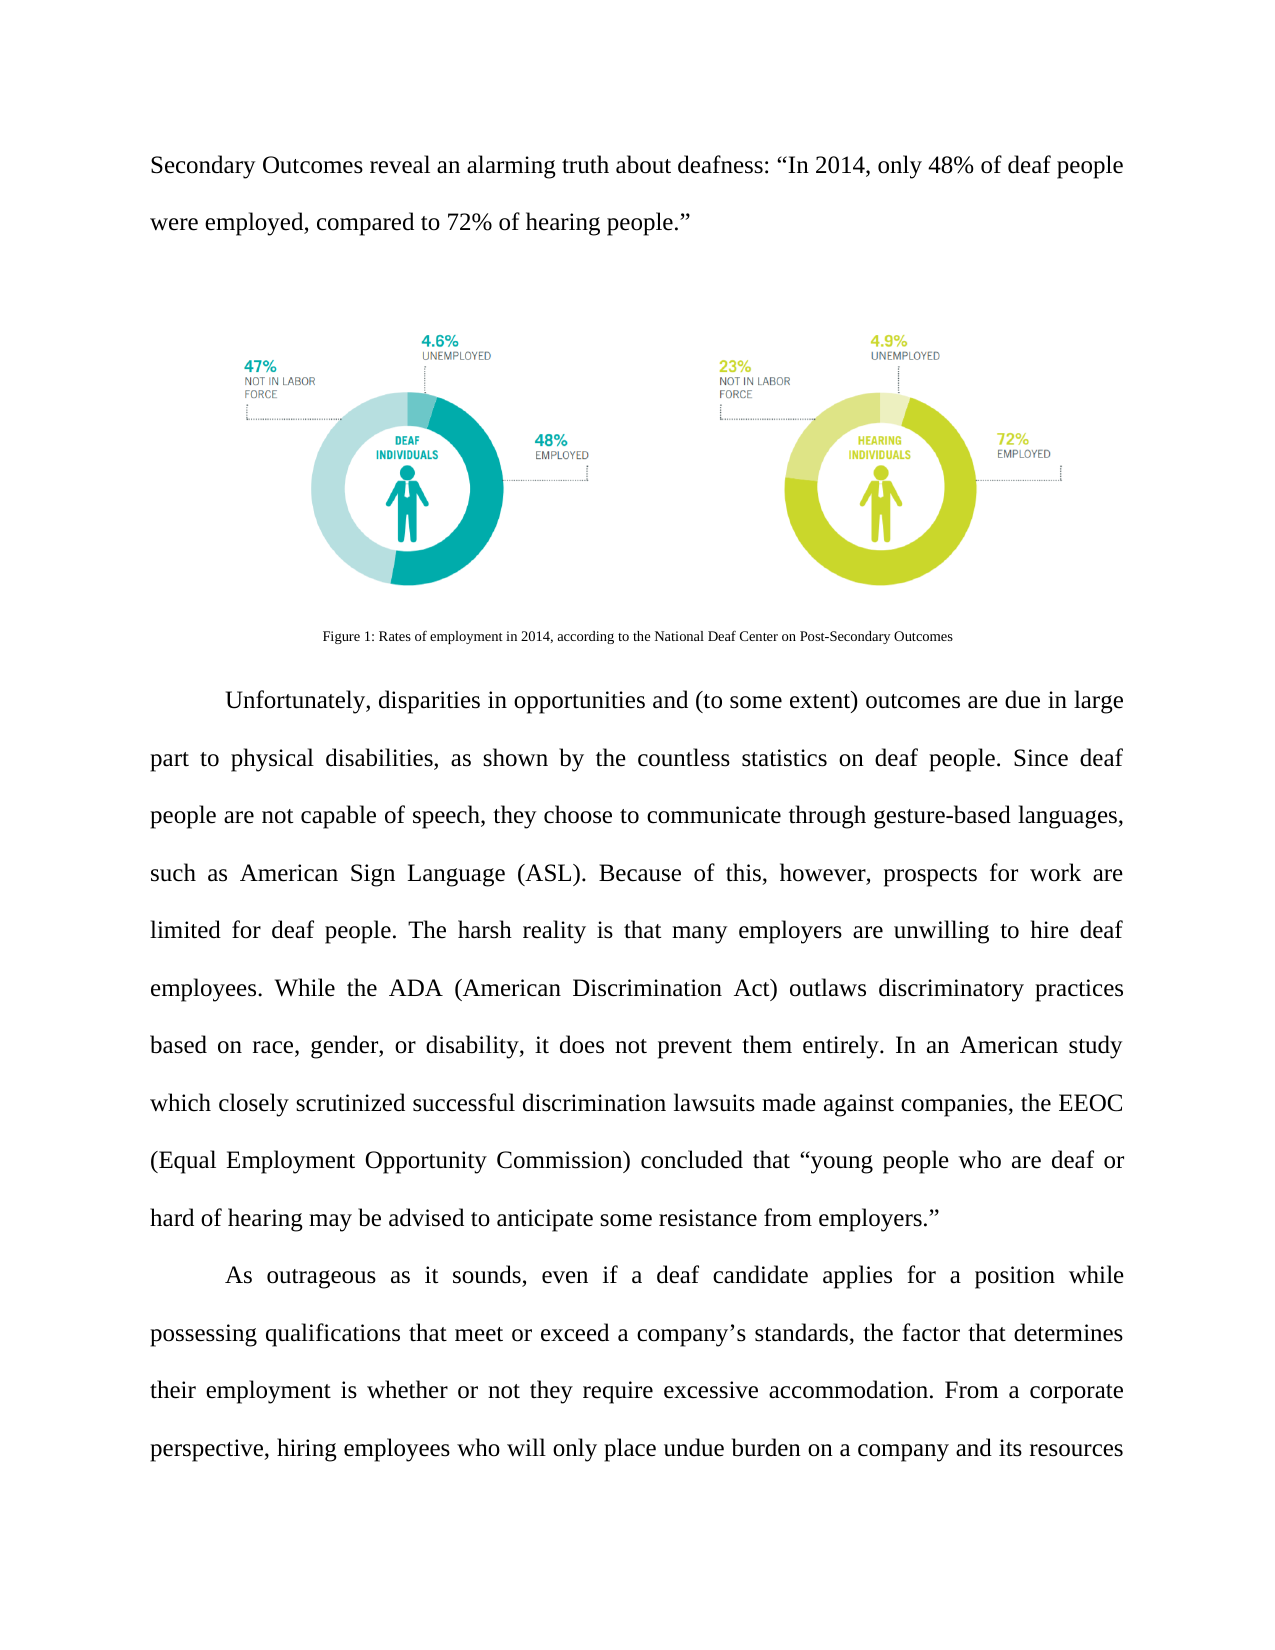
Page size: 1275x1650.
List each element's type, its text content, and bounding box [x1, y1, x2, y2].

text Unfortunately, disparities in opportunities and (to some extent) outcomes are due in large part to physical disabilities, as shown by the countless statistics on deaf people. Since deaf people are not capable of speech, they choose to communicate through gesture-based languages, such as American Sign Language (ASL). Because of this, however, prospects for work are limited for deaf people. The harsh reality is that many employers are unwilling to hire deaf employees. While the ADA (American Discrimination Act) outlaws discriminatory practices based on race, gender, or disability, it does not prevent them entirely. In an American study which closely scrutinized successful discrimination lawsuits made against companies, the EEOC (Equal Employment Opportunity Commission) concluded that “young people who are deaf or hard of hearing may be advised to anticipate some resistance from employers.” [150, 686, 1125, 1232]
text Figure 1: Rates of employment in 2014, according to the National Deaf Center on Post-Secondary Outcomes [150, 628, 1125, 657]
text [150, 150, 1125, 236]
picture [150, 322, 1125, 600]
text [150, 1261, 1125, 1462]
